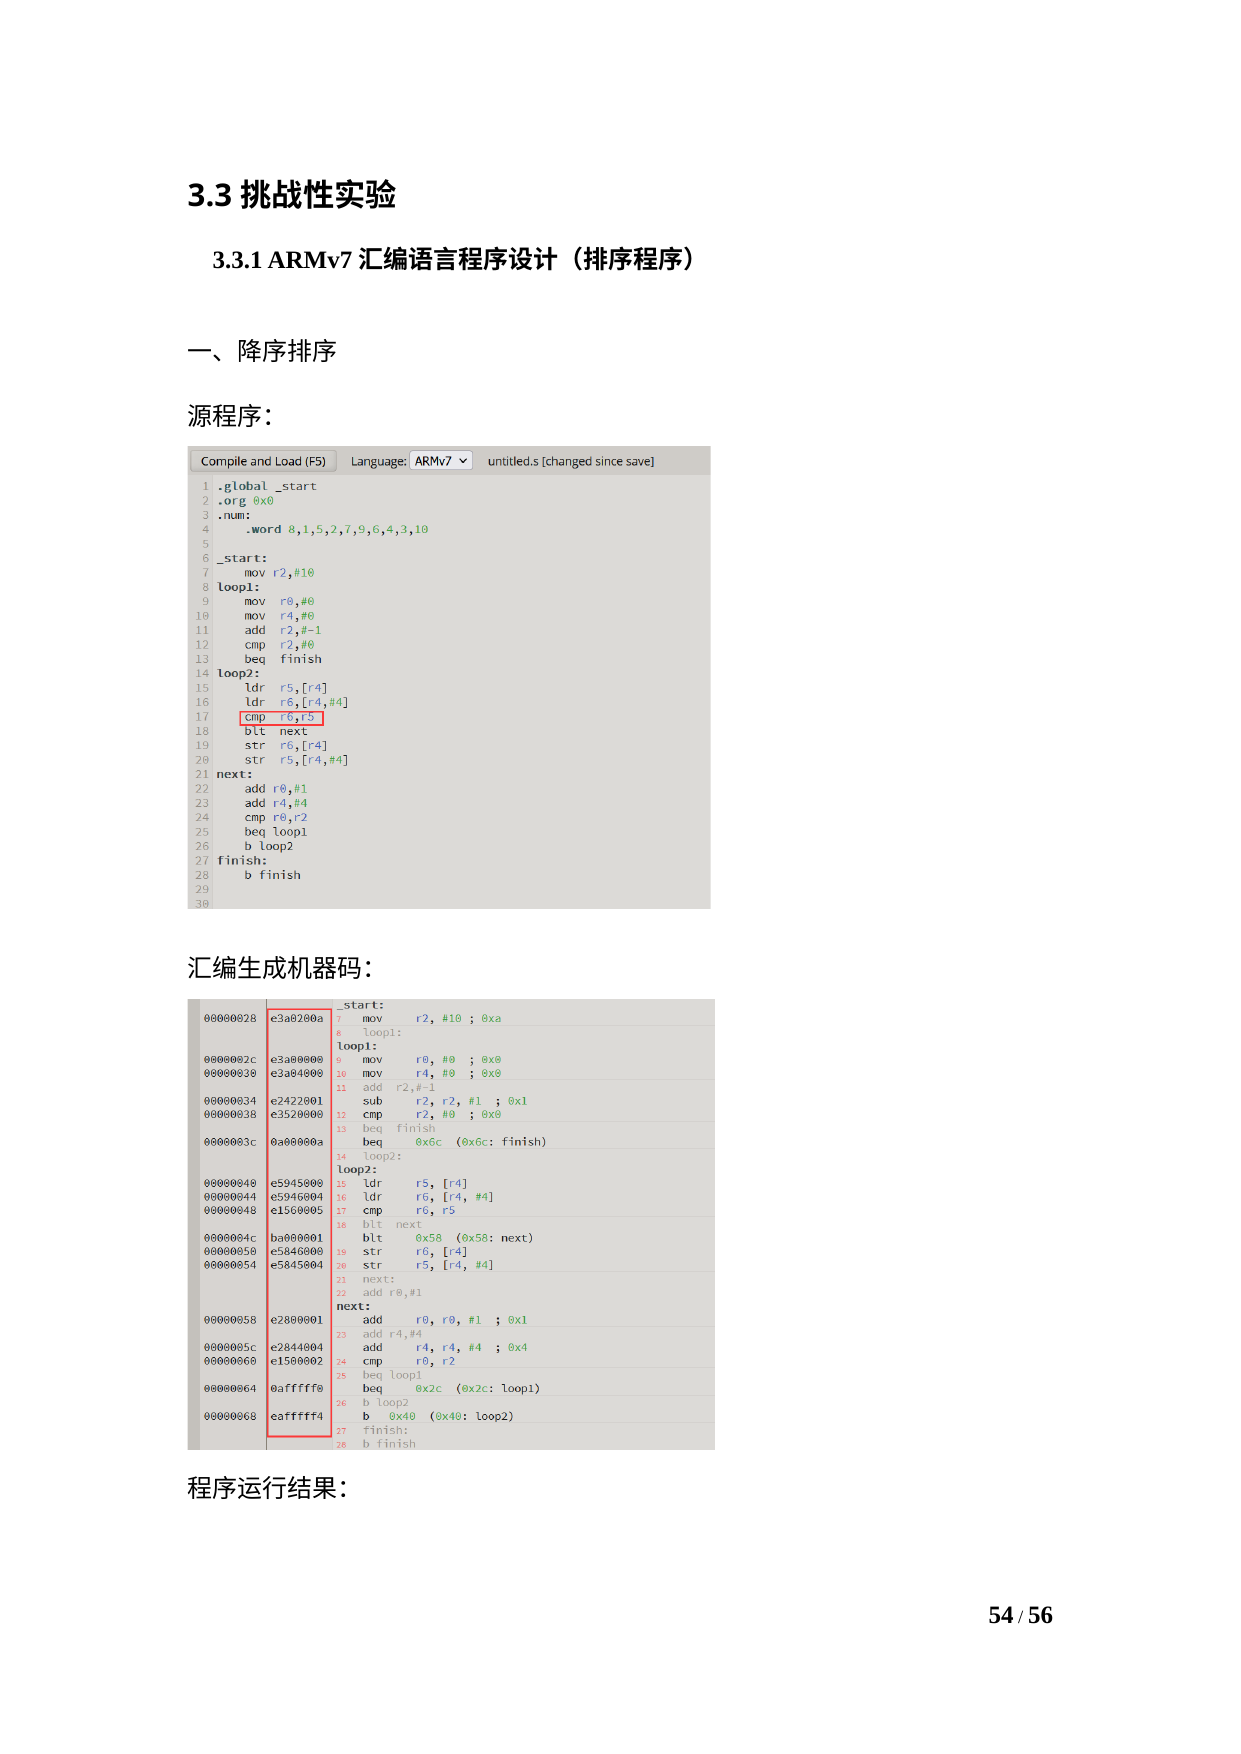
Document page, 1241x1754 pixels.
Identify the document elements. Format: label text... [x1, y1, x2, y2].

picture [187, 999, 715, 1450]
text 程序运行结果： [187, 1454, 1053, 1519]
subtitle 3.3.1 ARMv7 汇编语言程序设计（排序程序） [212, 225, 1028, 290]
text 汇编生成机器码： [187, 934, 1053, 999]
picture [187, 446, 711, 909]
text 3.3 挑战性实验 [187, 160, 1053, 225]
text 源程序： [187, 382, 1053, 447]
text 一、降序排序 [187, 317, 1053, 382]
